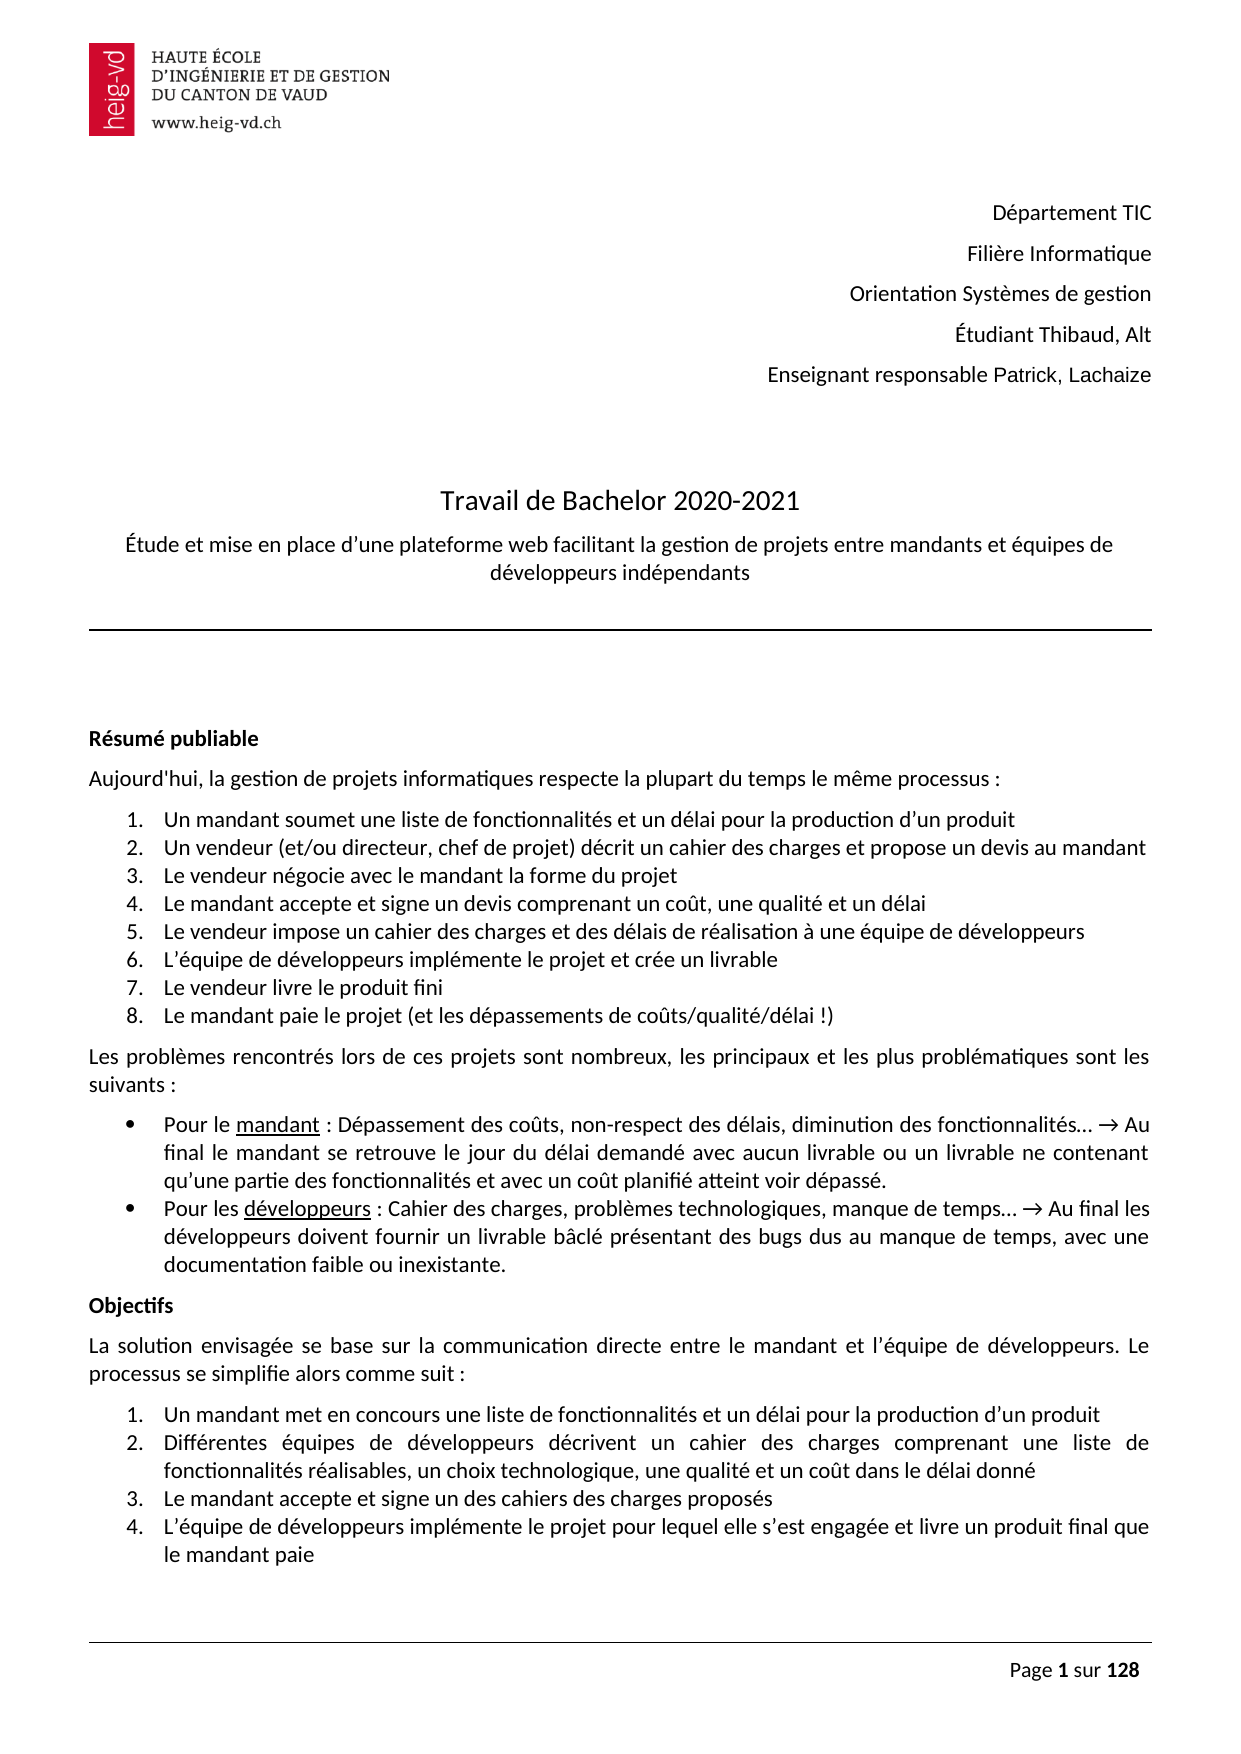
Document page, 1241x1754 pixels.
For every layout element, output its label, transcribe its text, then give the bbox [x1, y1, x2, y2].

text Résumé publiable [89, 724, 1152, 752]
text Étudiant [89, 320, 1152, 348]
text Orientation [89, 279, 1152, 308]
picture [89, 43, 389, 136]
text Travail de Bachelor [89, 482, 1152, 518]
text Enseignant responsable [89, 361, 1152, 389]
text Département [89, 198, 1152, 227]
text Filière [89, 239, 1152, 267]
